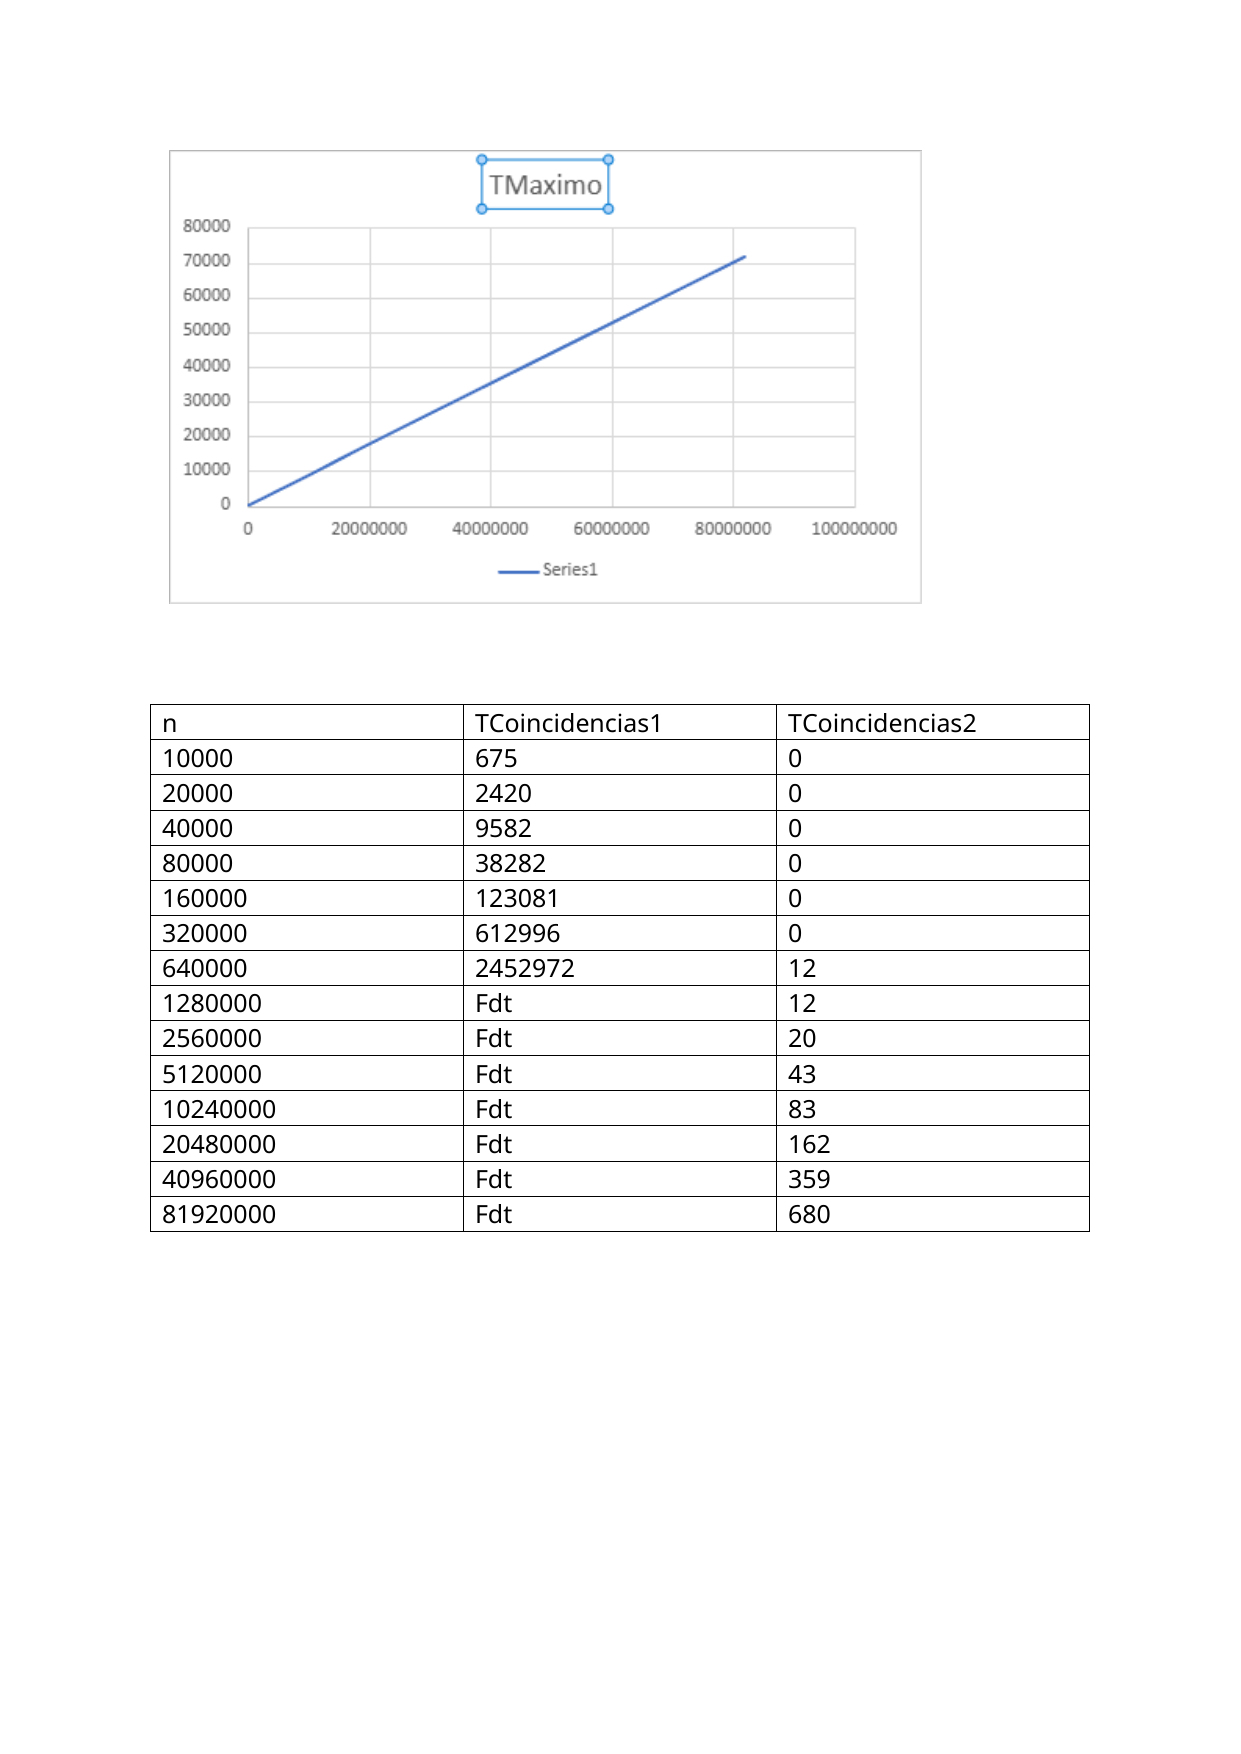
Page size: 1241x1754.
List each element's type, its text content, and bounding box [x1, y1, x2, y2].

table_cell 123081 [464, 881, 776, 915]
table_cell 12 [777, 951, 1089, 985]
table_cell 20 [777, 1021, 1089, 1055]
table_header TCoincidencias2 [777, 705, 1089, 739]
table_header TCoincidencias1 [464, 705, 776, 739]
table_cell 0 [777, 881, 1089, 915]
table_cell 162 [777, 1126, 1089, 1161]
table_cell 675 [464, 740, 776, 774]
table_cell Fdt [464, 1162, 776, 1196]
table_header n [151, 705, 463, 739]
table_cell 20000 [151, 775, 463, 809]
table_cell 0 [777, 775, 1089, 809]
table_cell 320000 [151, 916, 463, 950]
table_cell 81920000 [151, 1197, 463, 1231]
table_cell Fdt [464, 1197, 776, 1231]
table_cell 80000 [151, 846, 463, 880]
table_cell Fdt [464, 986, 776, 1020]
table_cell 1280000 [151, 986, 463, 1020]
table_cell 2560000 [151, 1021, 463, 1055]
table_cell 0 [777, 916, 1089, 950]
table_cell 612996 [464, 916, 776, 950]
table_cell 160000 [151, 881, 463, 915]
table_cell 38282 [464, 846, 776, 880]
table_cell 5120000 [151, 1056, 463, 1090]
table_cell 2452972 [464, 951, 776, 985]
table_cell Fdt [464, 1091, 776, 1125]
table_cell 10240000 [151, 1091, 463, 1125]
table_cell Fdt [464, 1126, 776, 1161]
table_cell 43 [777, 1056, 1089, 1090]
table_cell 20480000 [151, 1126, 463, 1161]
table_cell 680 [777, 1197, 1089, 1231]
table_cell Fdt [464, 1021, 776, 1055]
table_cell 0 [777, 846, 1089, 880]
table_cell 12 [777, 986, 1089, 1020]
table_cell Fdt [464, 1056, 776, 1090]
table_cell 0 [777, 740, 1089, 774]
table_cell 2420 [464, 775, 776, 809]
table_cell 9582 [464, 811, 776, 844]
table_cell 40000 [151, 811, 463, 844]
table_cell 640000 [151, 951, 463, 985]
table_cell 359 [777, 1162, 1089, 1196]
table_cell 0 [777, 811, 1089, 844]
table_cell 10000 [151, 740, 463, 774]
table_cell 40960000 [151, 1162, 463, 1196]
table_cell 83 [777, 1091, 1089, 1125]
